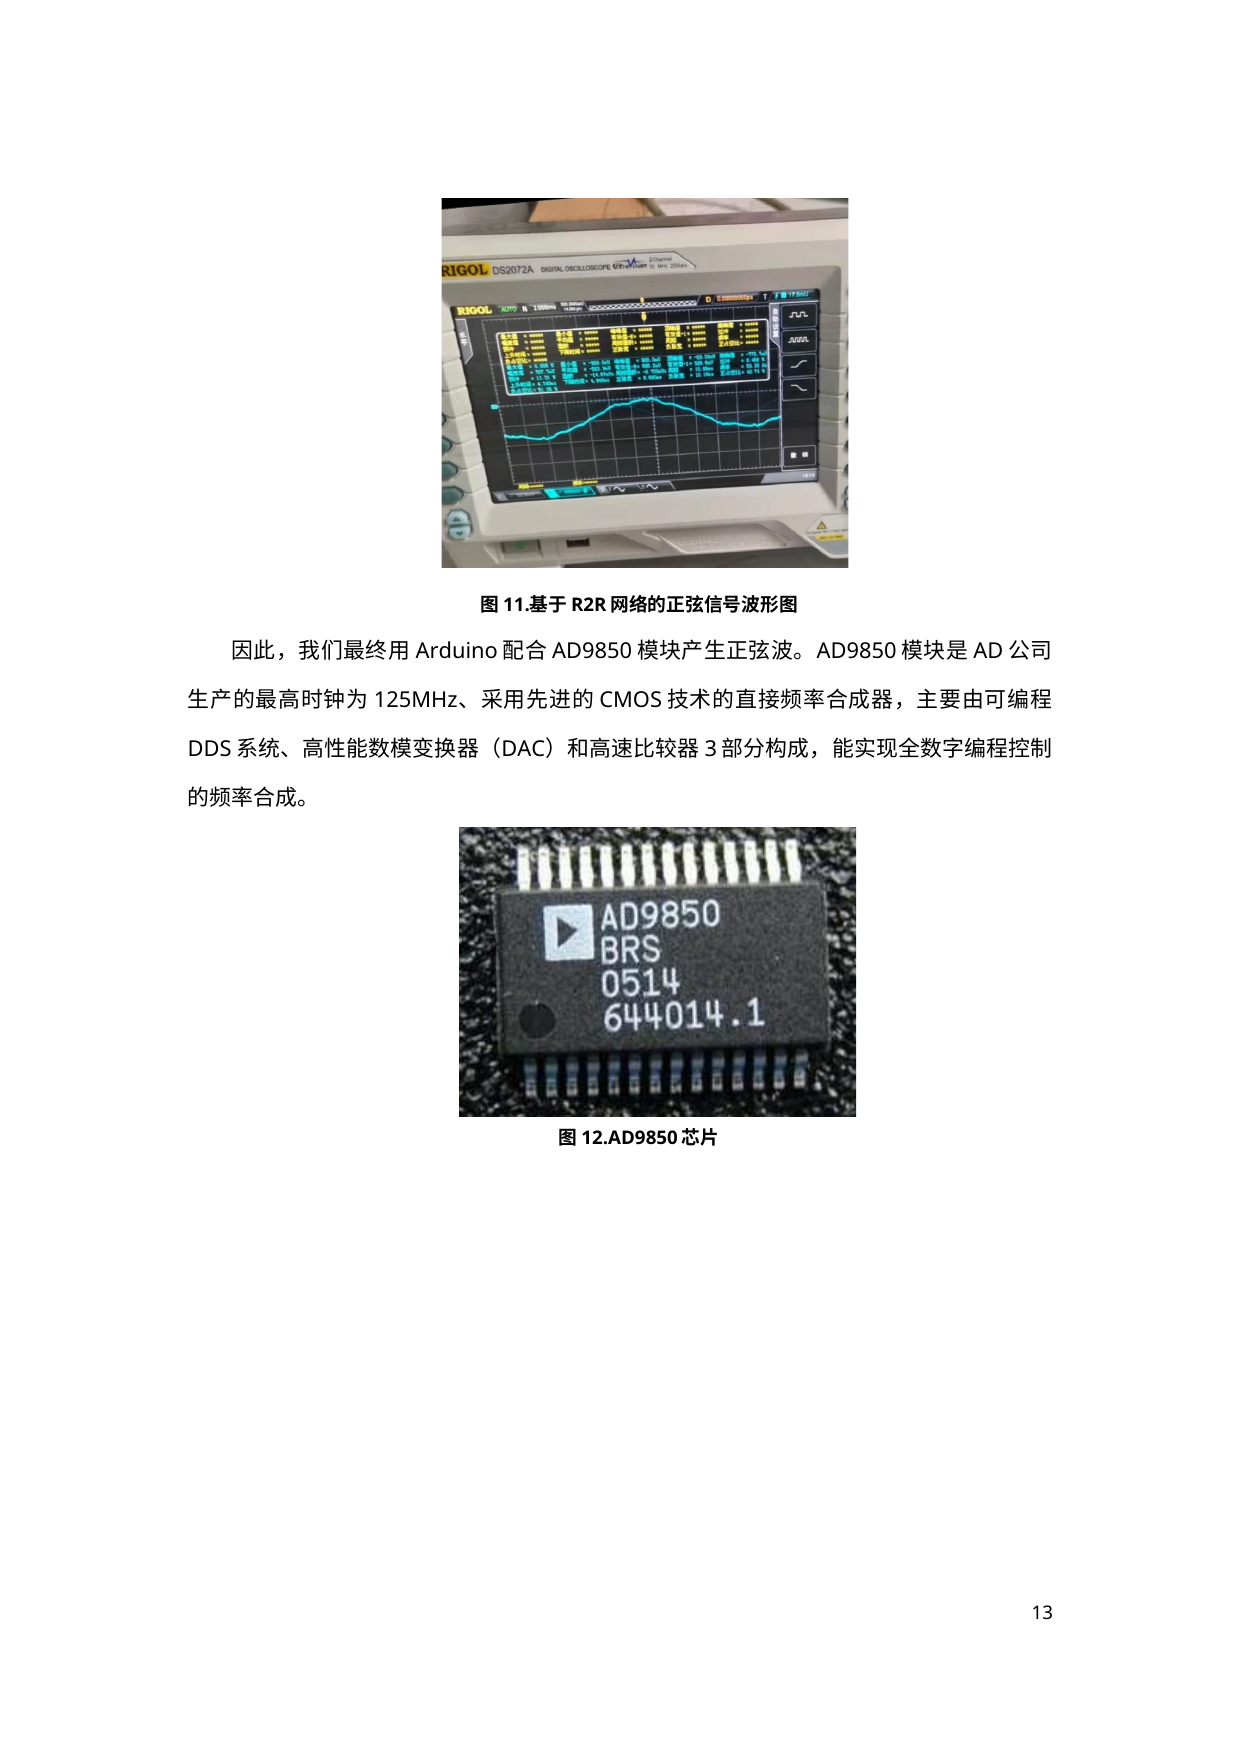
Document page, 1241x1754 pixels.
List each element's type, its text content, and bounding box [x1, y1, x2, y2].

text 因此，我们最终用Arduino配合AD9850模块产生正弦波。AD9850模块是AD公司生产的最高时钟为125MHz、采用先进的CMOS技术的直接频率合成器，主要由可编程DDS系统、高性能数模变换器（DAC）和高速比较器3部分构成，能实现全数字编程控制的频率合成。 [187, 633, 1053, 812]
text 图11.基于R2R网络的正弦信号波形图 [187, 587, 1053, 619]
picture [441, 198, 849, 568]
picture [459, 827, 857, 1117]
text 图12.AD9850芯片 [187, 1120, 1053, 1153]
